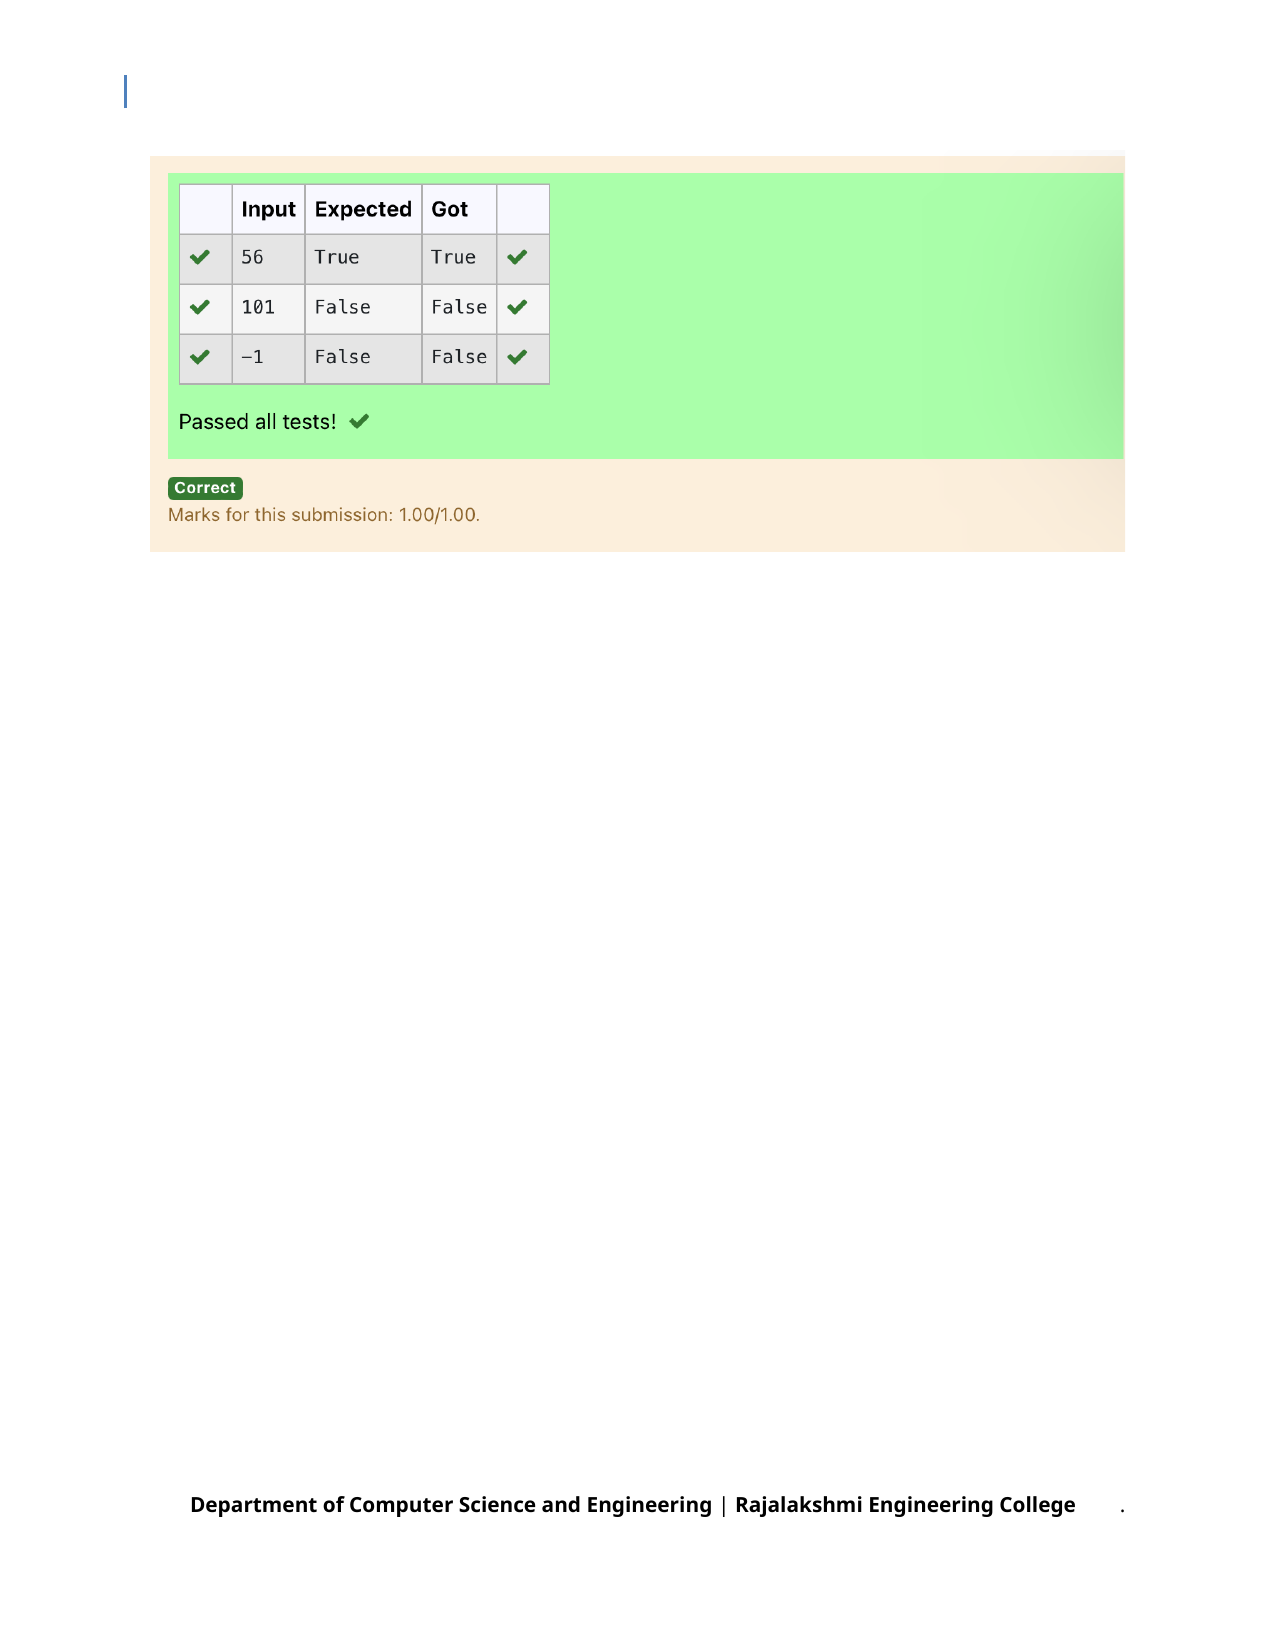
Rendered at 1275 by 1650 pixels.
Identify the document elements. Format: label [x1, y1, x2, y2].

picture [150, 150, 1125, 552]
